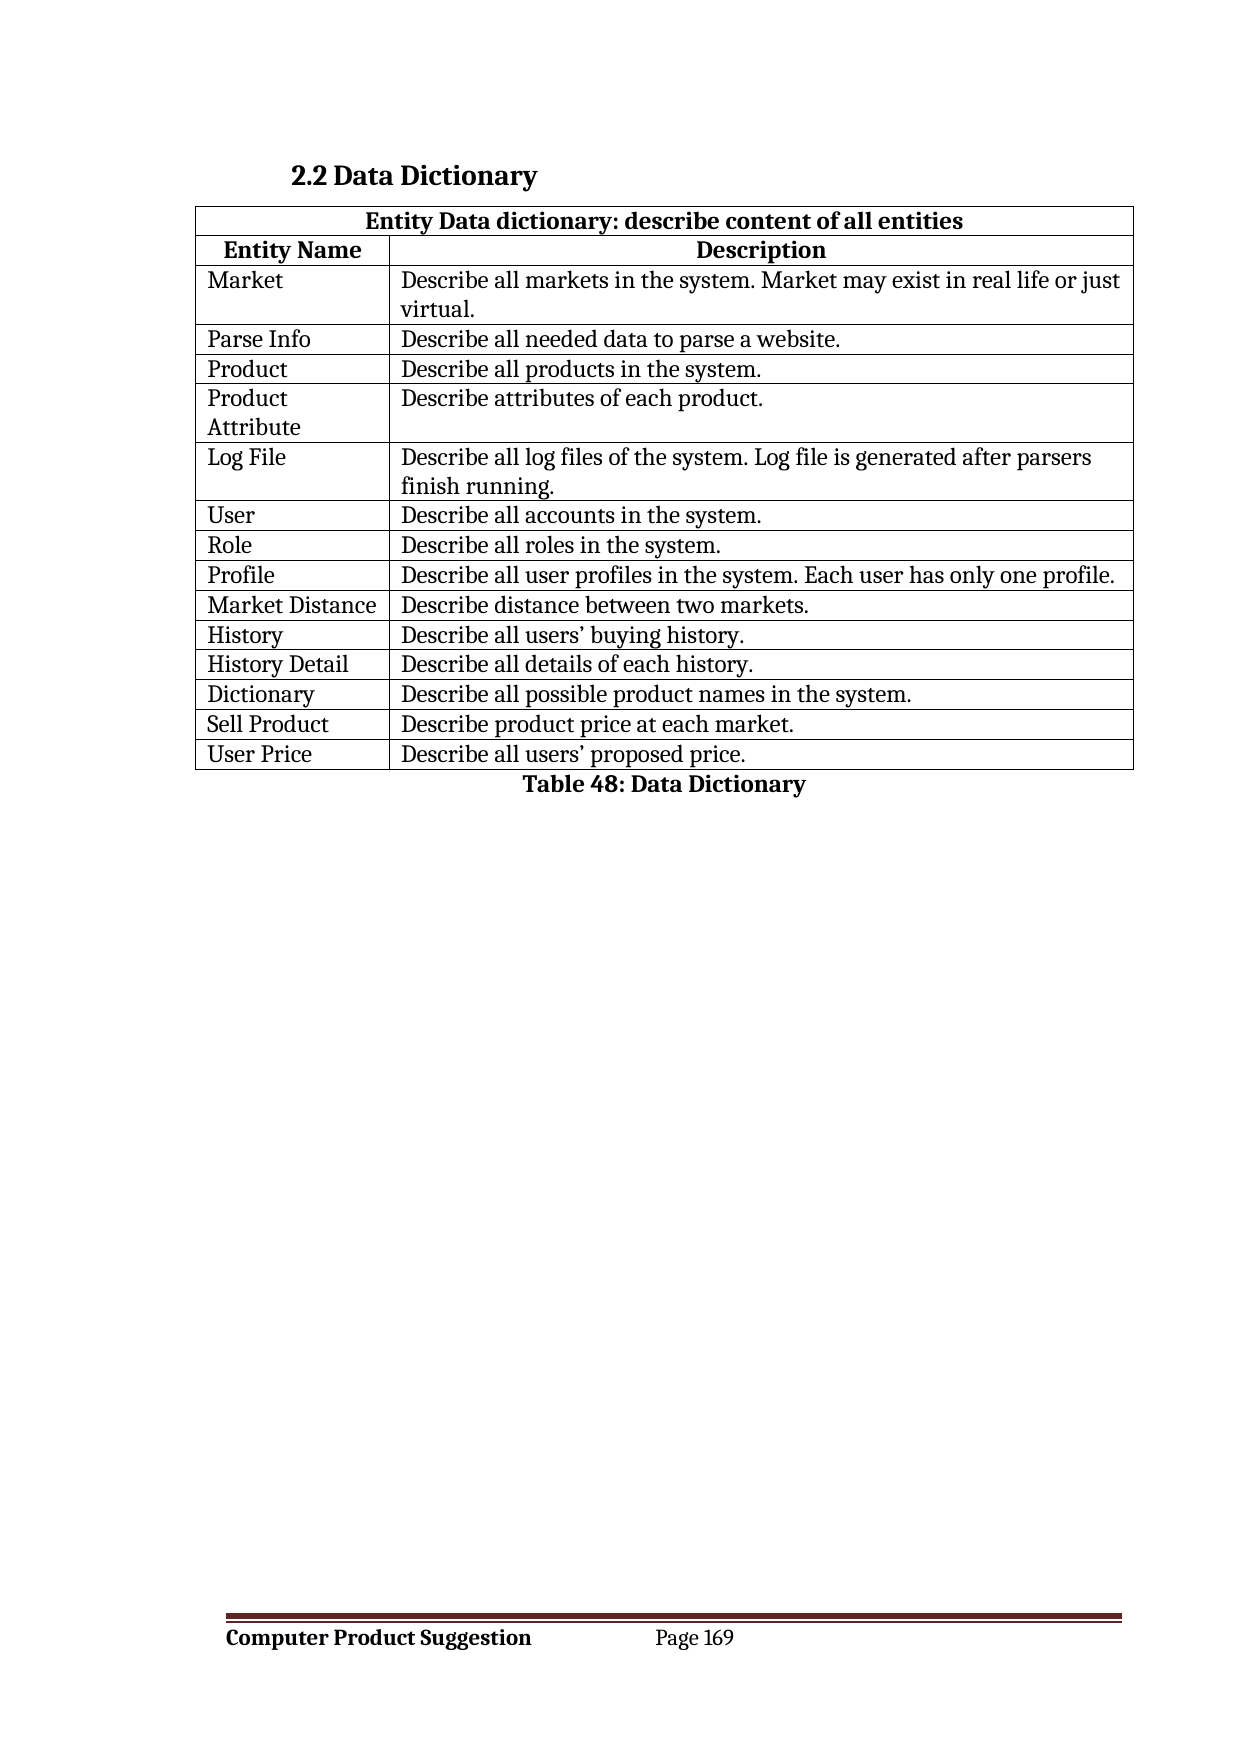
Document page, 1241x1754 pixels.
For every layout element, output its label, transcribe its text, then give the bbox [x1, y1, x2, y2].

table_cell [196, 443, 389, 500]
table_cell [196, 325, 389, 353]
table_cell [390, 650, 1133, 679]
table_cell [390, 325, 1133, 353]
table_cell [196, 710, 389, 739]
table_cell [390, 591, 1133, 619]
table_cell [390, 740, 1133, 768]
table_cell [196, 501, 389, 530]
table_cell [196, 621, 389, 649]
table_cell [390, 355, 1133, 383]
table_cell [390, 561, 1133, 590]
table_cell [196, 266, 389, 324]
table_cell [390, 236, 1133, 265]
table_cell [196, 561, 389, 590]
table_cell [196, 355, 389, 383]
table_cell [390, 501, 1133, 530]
text Table 48: Data Dictionary [207, 770, 1122, 798]
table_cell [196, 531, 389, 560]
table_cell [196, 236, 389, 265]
subtitle Data Dictionary [291, 159, 1122, 193]
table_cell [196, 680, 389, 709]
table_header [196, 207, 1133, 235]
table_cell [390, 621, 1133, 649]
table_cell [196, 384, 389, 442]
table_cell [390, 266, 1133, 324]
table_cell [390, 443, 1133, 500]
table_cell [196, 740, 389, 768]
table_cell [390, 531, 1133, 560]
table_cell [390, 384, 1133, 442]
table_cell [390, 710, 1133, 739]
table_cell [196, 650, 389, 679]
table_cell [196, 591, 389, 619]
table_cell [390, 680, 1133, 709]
